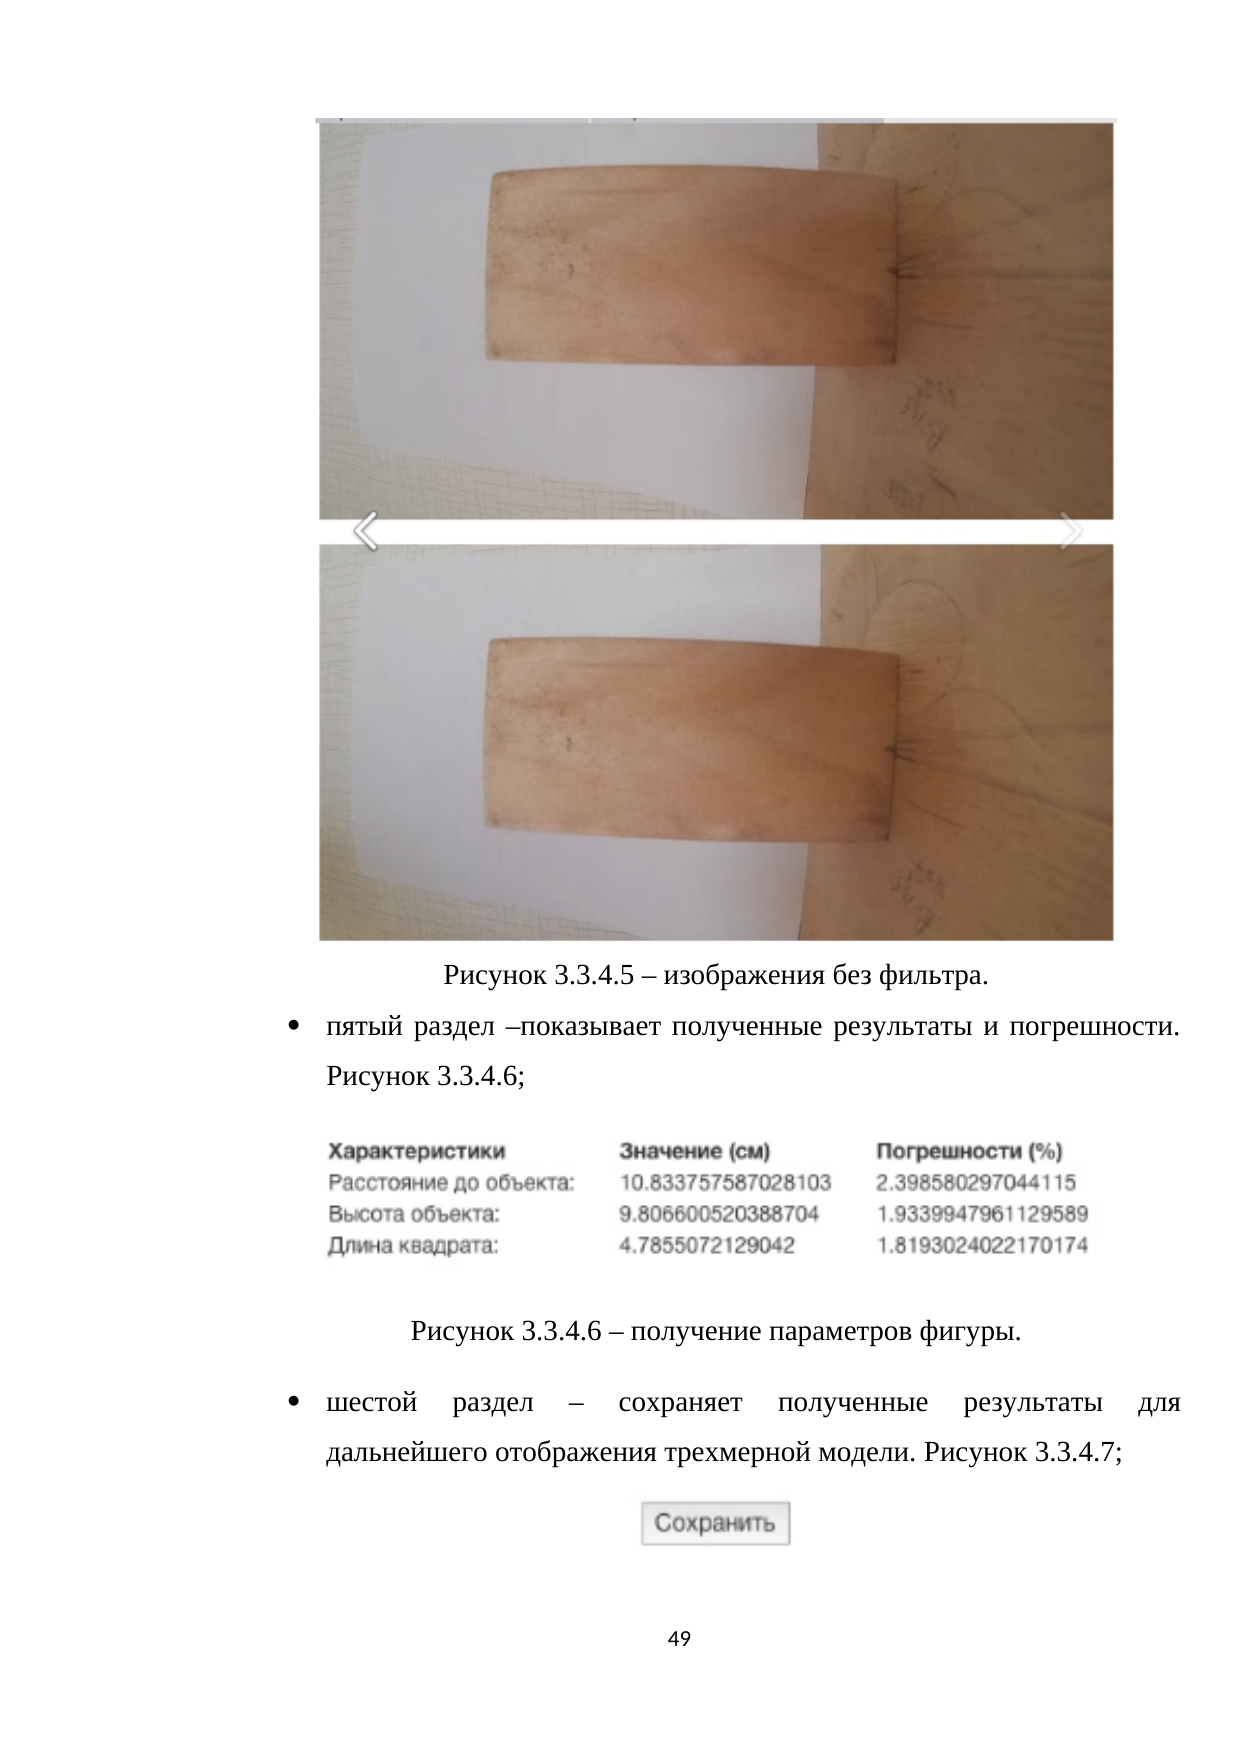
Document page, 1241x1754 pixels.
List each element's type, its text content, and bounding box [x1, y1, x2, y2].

list Рисунок 3.3.4.5 – изображения без фильтра. [177, 957, 1181, 991]
list пятый раздел –показывает полученные результаты и погрешности. Рисунок 3.3.4.6; [288, 1008, 1181, 1092]
picture [592, 1485, 841, 1567]
picture [322, 1129, 1111, 1279]
picture [315, 118, 1117, 944]
list шестой раздел – сохраняет полученные результаты для дальнейшего отображения трехмерной модели. Рисунок 3.3.4.7; [288, 1384, 1181, 1468]
text Рисунок 3.3.4.6 – получение параметров фигуры. [177, 1313, 1181, 1347]
